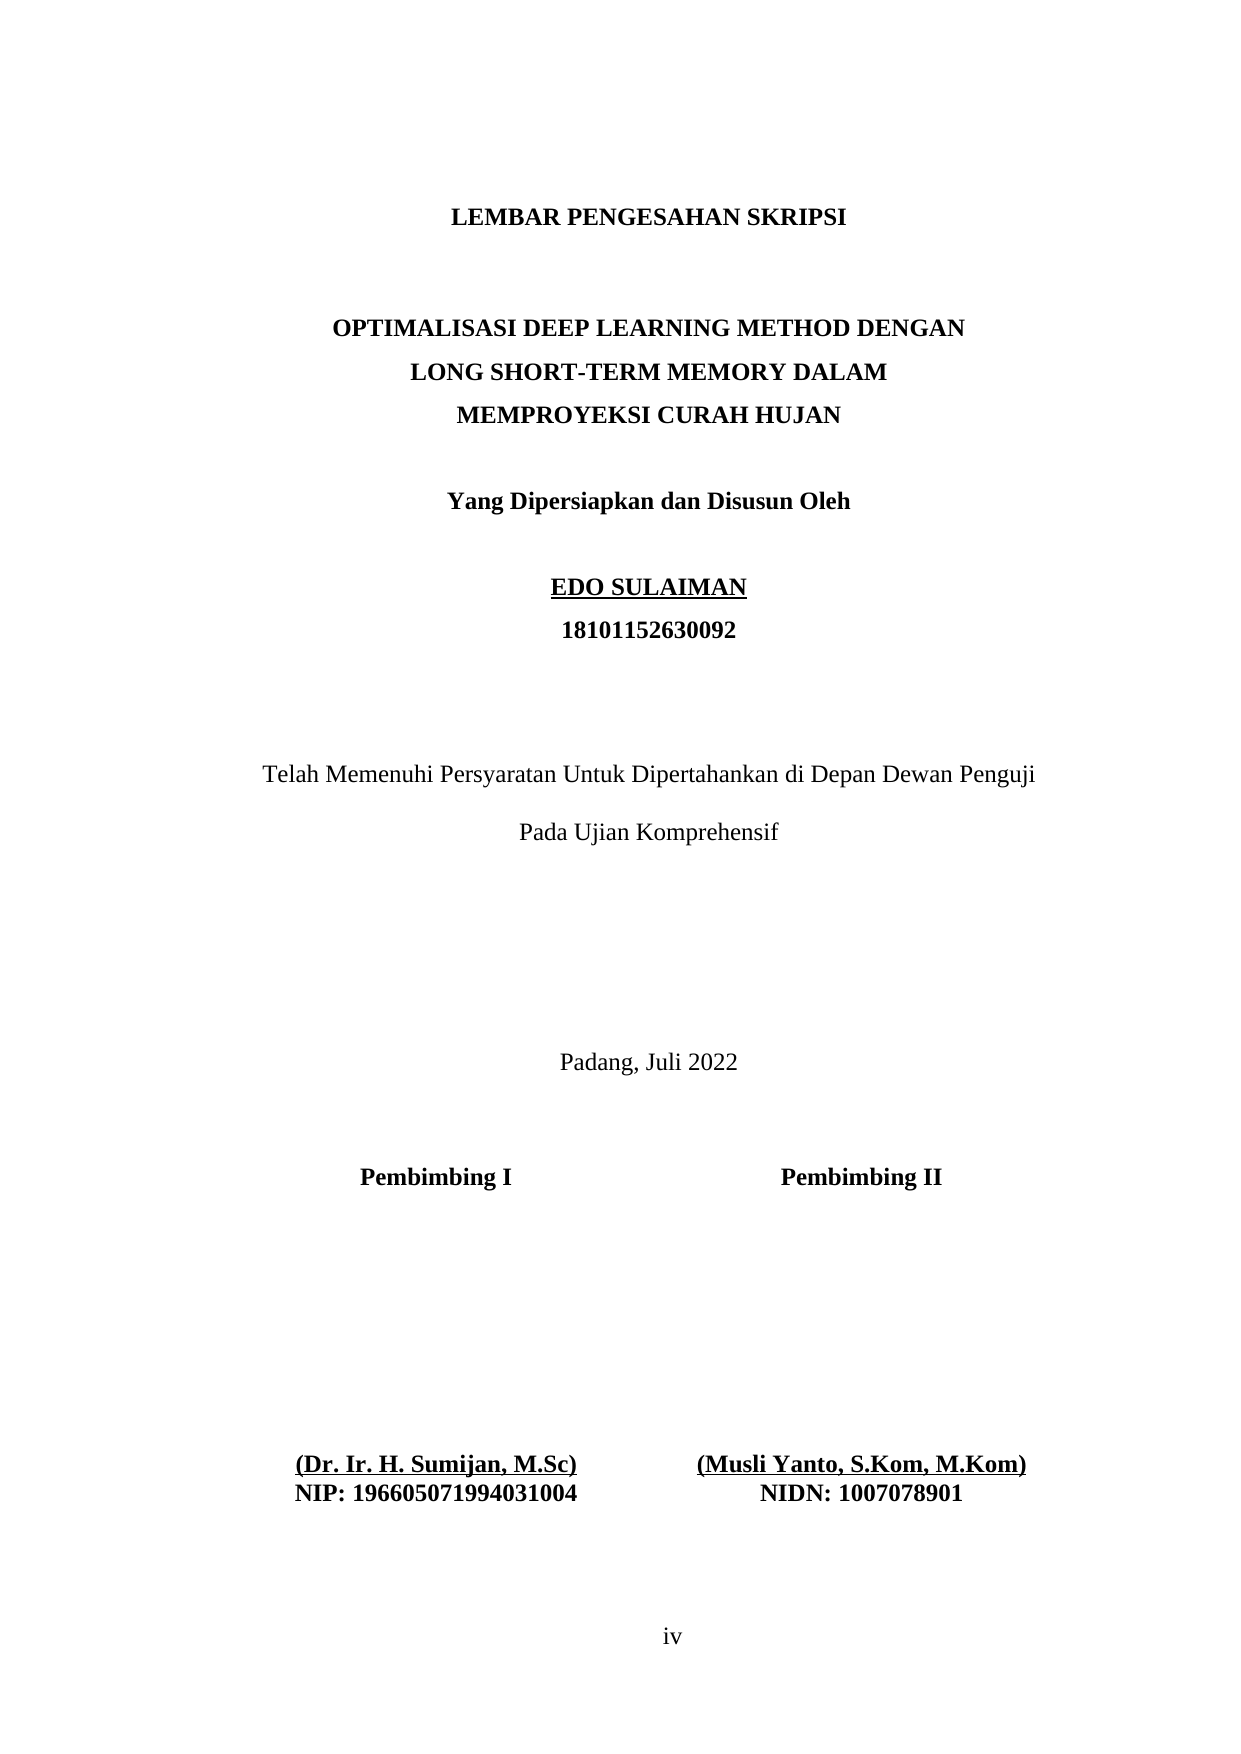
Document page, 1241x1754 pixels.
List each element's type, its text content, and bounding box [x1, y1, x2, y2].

text OPTIMALISASI DEEP LEARNING METHOD DENGAN LONG SHORT-TERM MEMORY DALAM MEMPROYEKSI CURAH HUJAN [234, 313, 1063, 428]
text Padang, Juli 2022 [234, 1047, 1063, 1075]
table_header Pembimbing II [649, 1162, 1074, 1449]
table_cell (Dr. Ir. H. Sumijan, M.Sc) NIP: 196605071994031004 [223, 1449, 649, 1506]
text 18101152630092 [234, 615, 1063, 644]
table_cell (Musli Yanto, S.Kom, M.Kom) NIDN: 1007078901 [649, 1449, 1074, 1506]
subtitle LEMBAR PENGESAHAN SKRIPSI [234, 202, 1063, 274]
text EDO SULAIMAN [234, 572, 1063, 601]
table_header Pembimbing I [223, 1162, 649, 1449]
text Yang Dipersiapkan dan Disusun Oleh [234, 486, 1063, 515]
text Telah Memenuhi Persyaratan Untuk Dipertahankan di Depan Dewan Penguji Pada Ujian Komprehensif [234, 759, 1063, 845]
